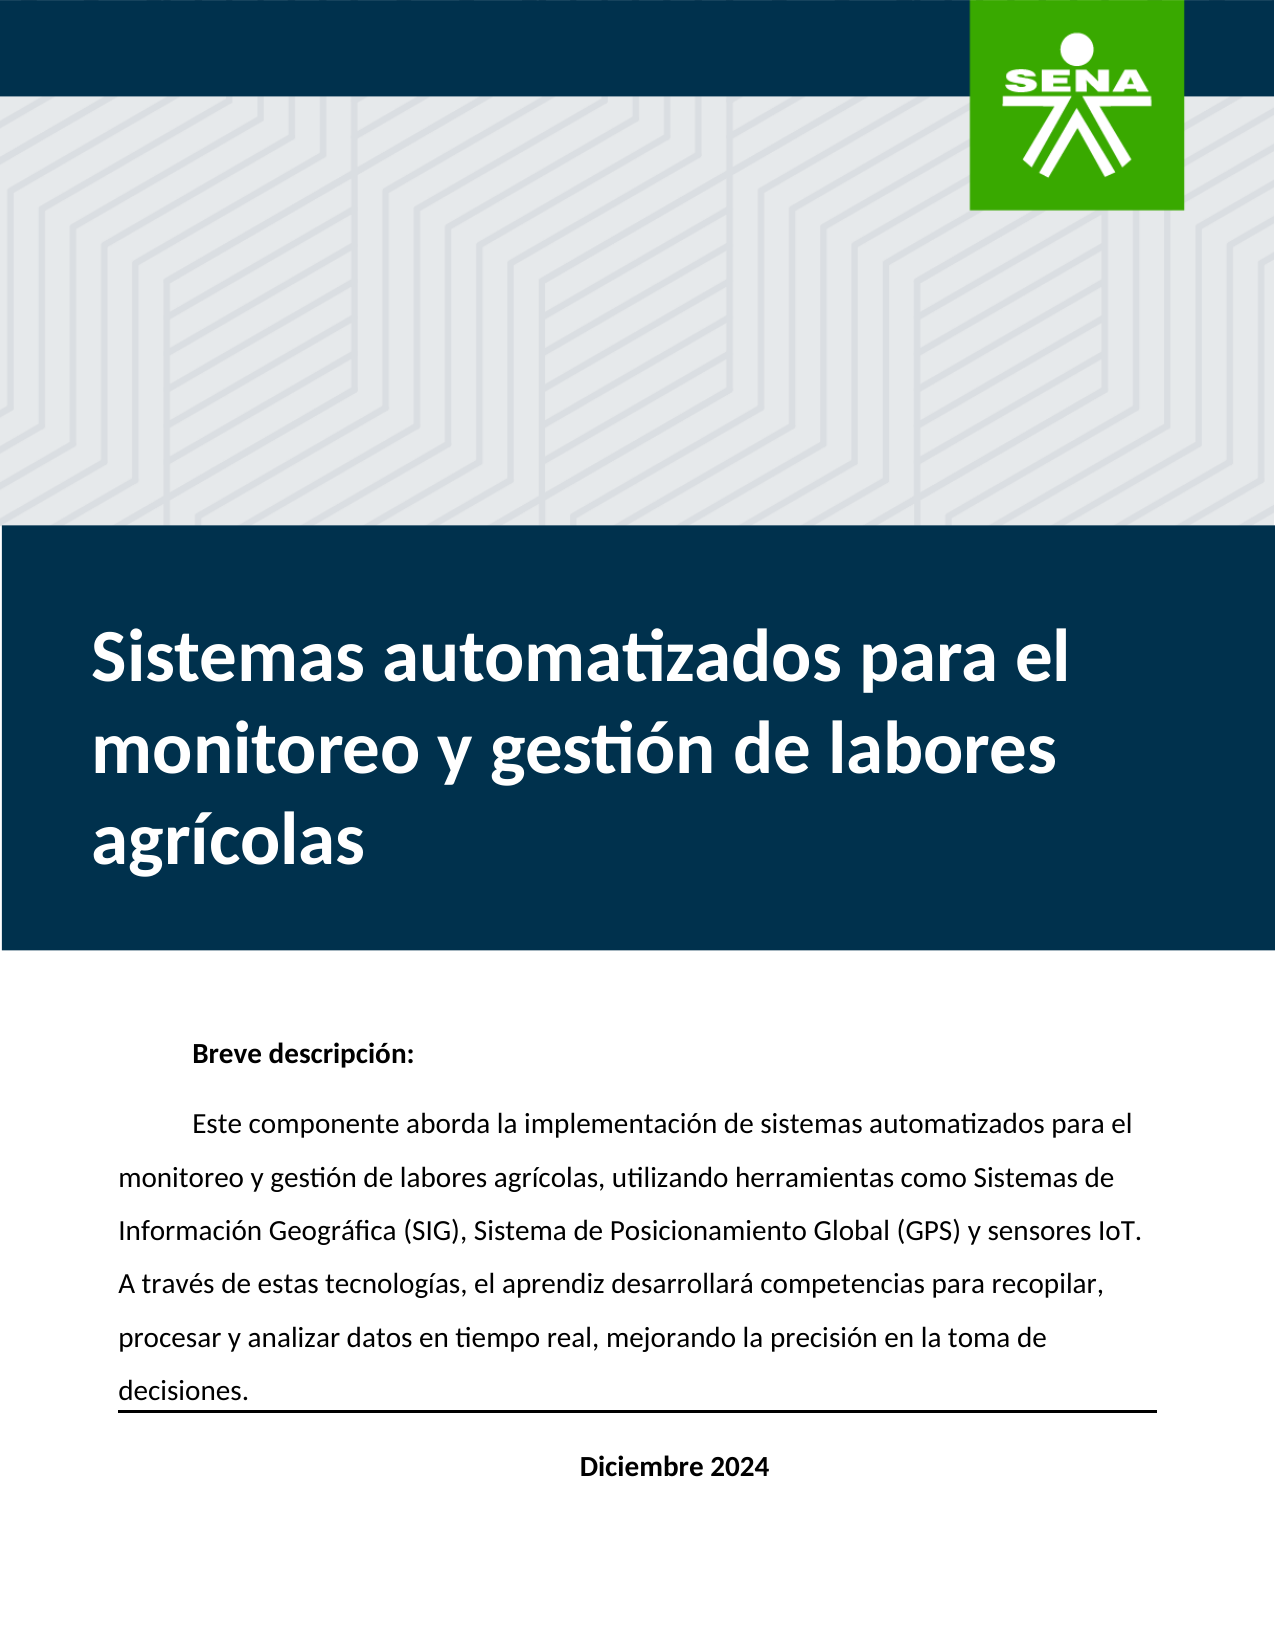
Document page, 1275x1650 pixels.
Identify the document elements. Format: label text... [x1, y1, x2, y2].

text Breve descripción: [118, 1035, 1157, 1071]
picture [0, 0, 1274, 527]
text Este componente aborda la implementación de sistemas automatizados para el monitoreo y gestión de labores agrícolas, utilizando herramientas como Sistemas de Información Geográfica (SIG), Sistema de Posicionamiento Global (GPS) y sensores IoT. A través de estas tecnologías, el aprendiz desarrollará competencias para recopilar, procesar y analizar datos en tiempo real, mejorando la precisión en la toma de decisiones. [118, 1105, 1157, 1410]
text Diciembre 2024 [118, 1448, 1157, 1483]
